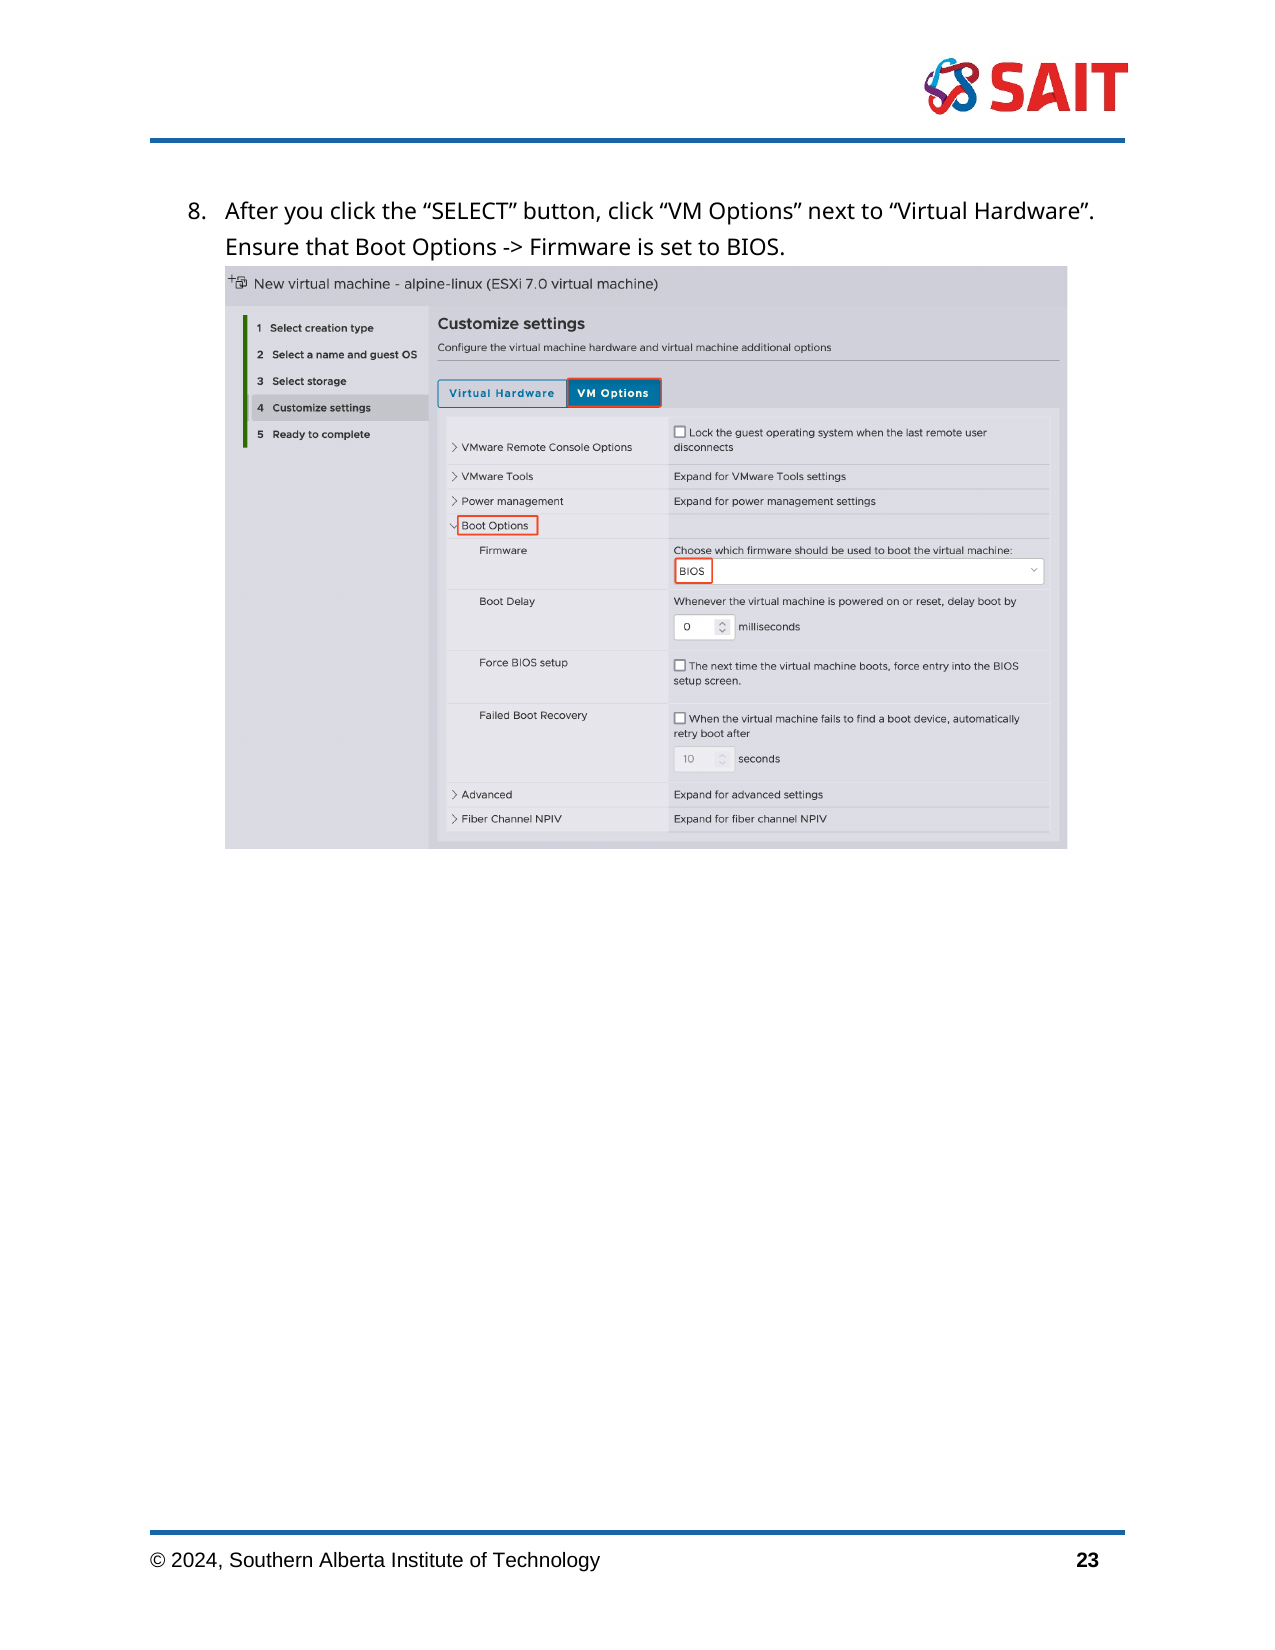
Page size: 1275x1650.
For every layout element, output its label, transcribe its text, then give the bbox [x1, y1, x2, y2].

picture [900, 34, 1152, 138]
picture [225, 266, 1068, 849]
